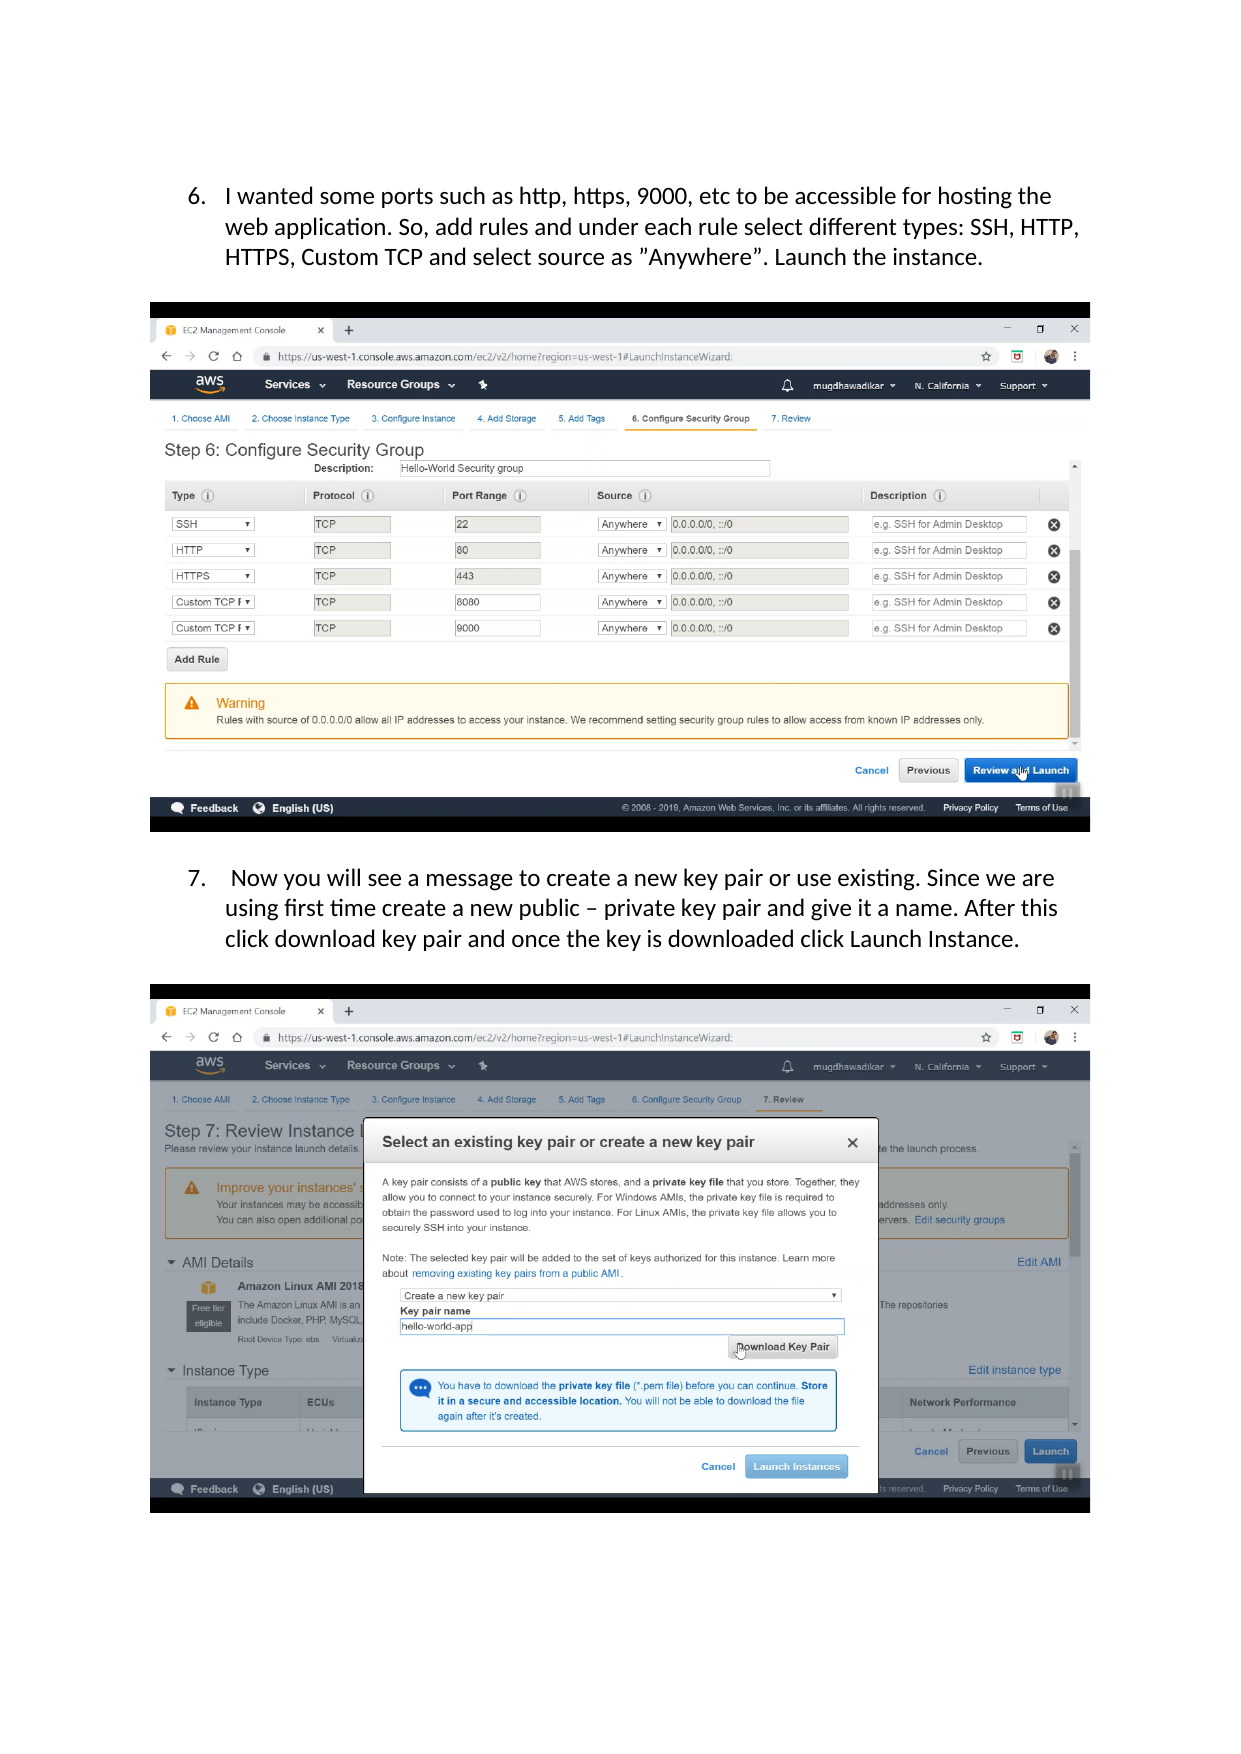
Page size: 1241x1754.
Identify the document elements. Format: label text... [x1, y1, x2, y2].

picture [150, 984, 1091, 1513]
list Now you will see a message to create a new key pair or use existing. Since we are using first time create a new public – private key pair and give it a name. After this click download key pair and once the key is downloaded click Launch Instance. [187, 862, 1090, 953]
picture [150, 302, 1091, 832]
list I wanted some ports such as http, https, 9000, etc to be accessible for hosting the web application. So, add rules and under each rule select different types: SSH, HTTP, HTTPS, Custom TCP and select source as ”Anywhere”. Launch the instance. [187, 181, 1090, 272]
